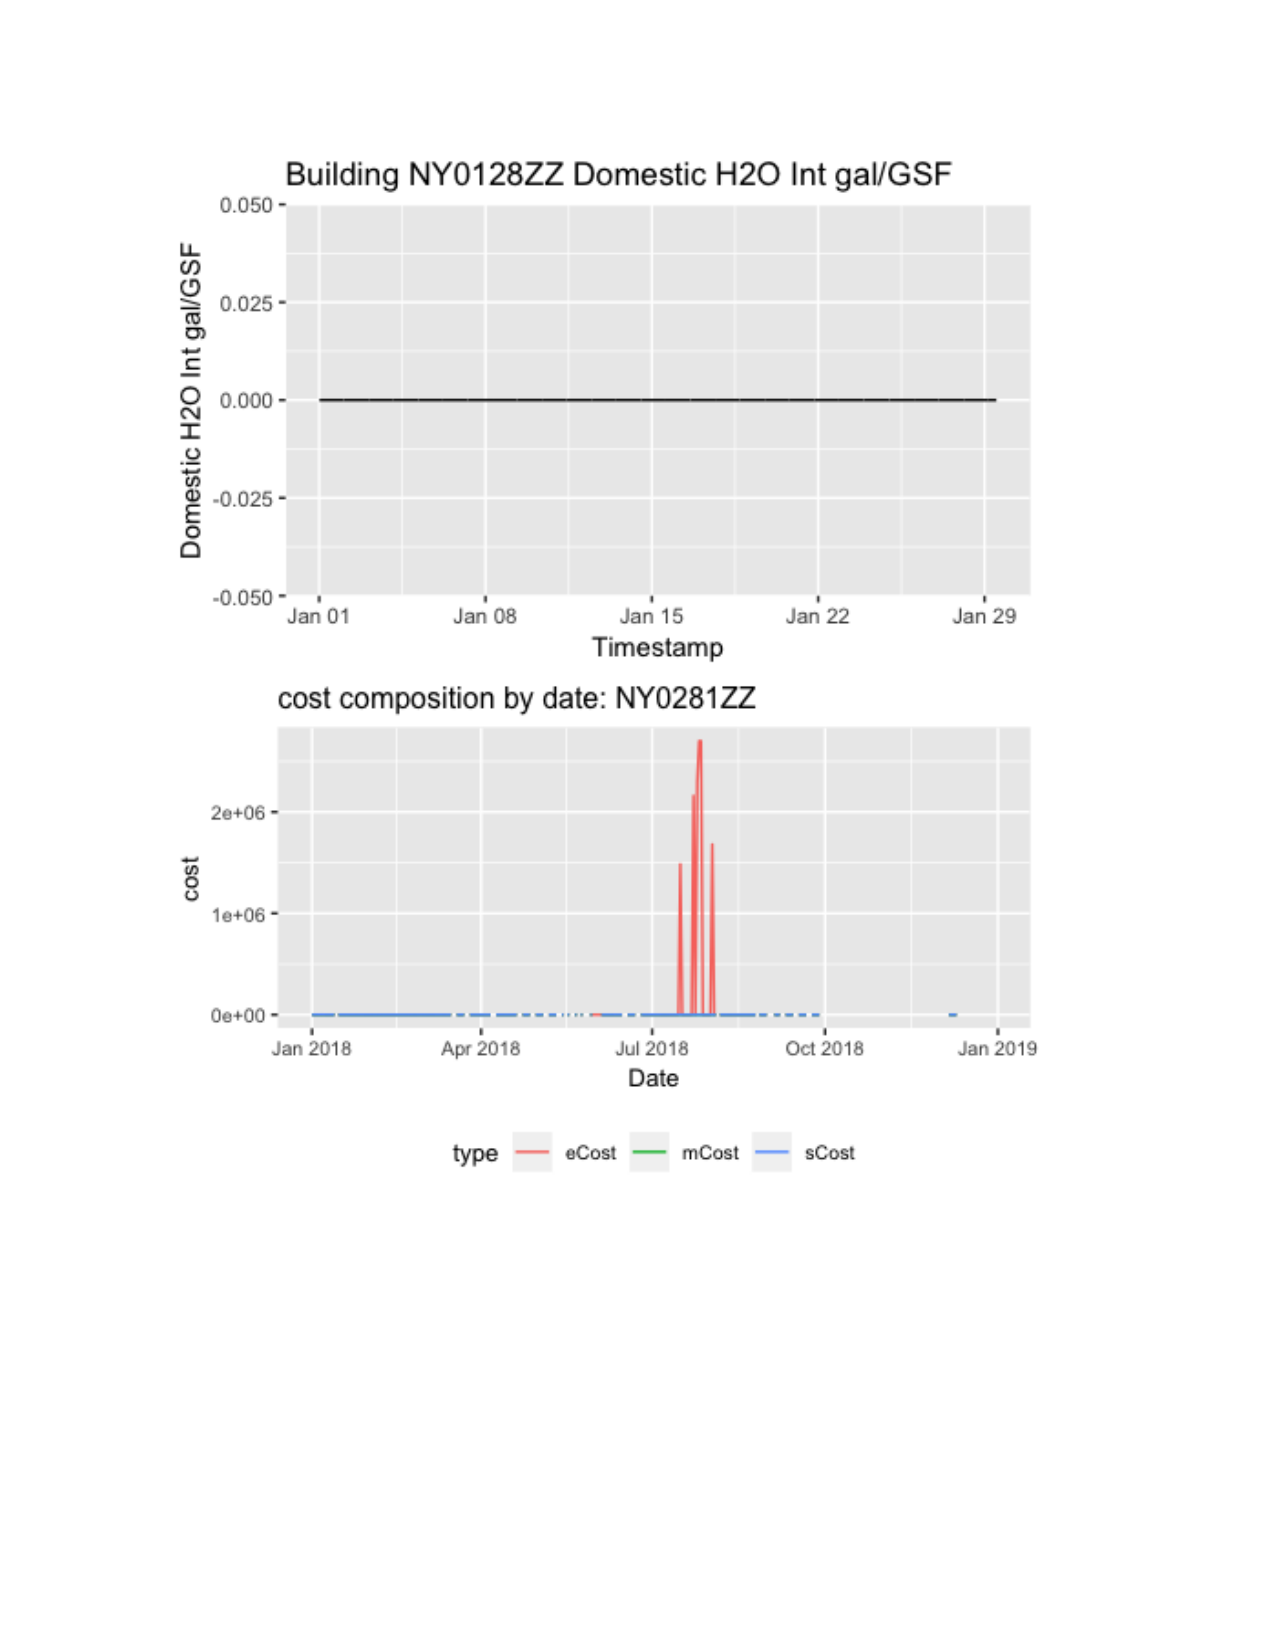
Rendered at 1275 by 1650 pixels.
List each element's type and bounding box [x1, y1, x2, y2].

picture [168, 150, 1044, 1200]
